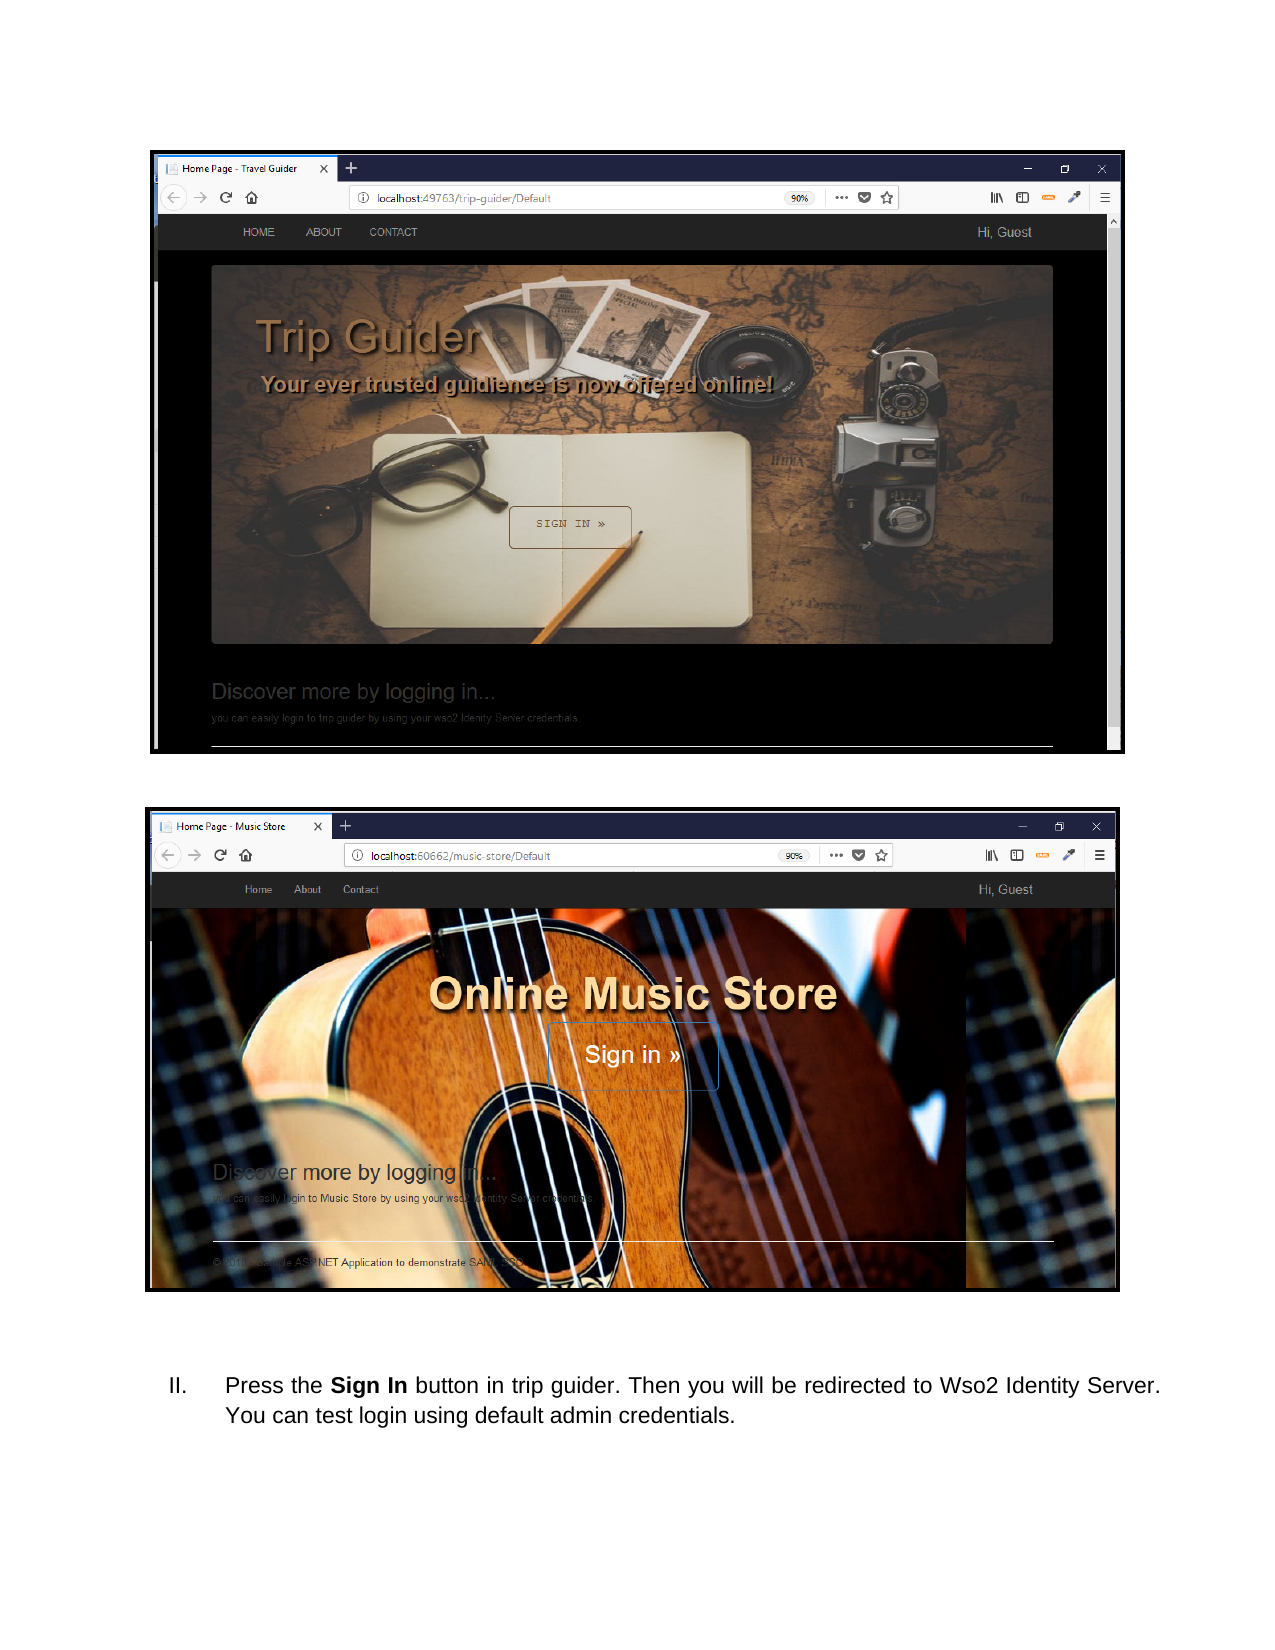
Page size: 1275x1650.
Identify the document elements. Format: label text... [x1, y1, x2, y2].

picture [150, 811, 1116, 1288]
list Press the Sign In button in trip guider. Then you will be redirected to Wso2 Identity Server. You can test login using default admin credentials. [187, 1372, 1162, 1428]
picture [154, 154, 1121, 750]
